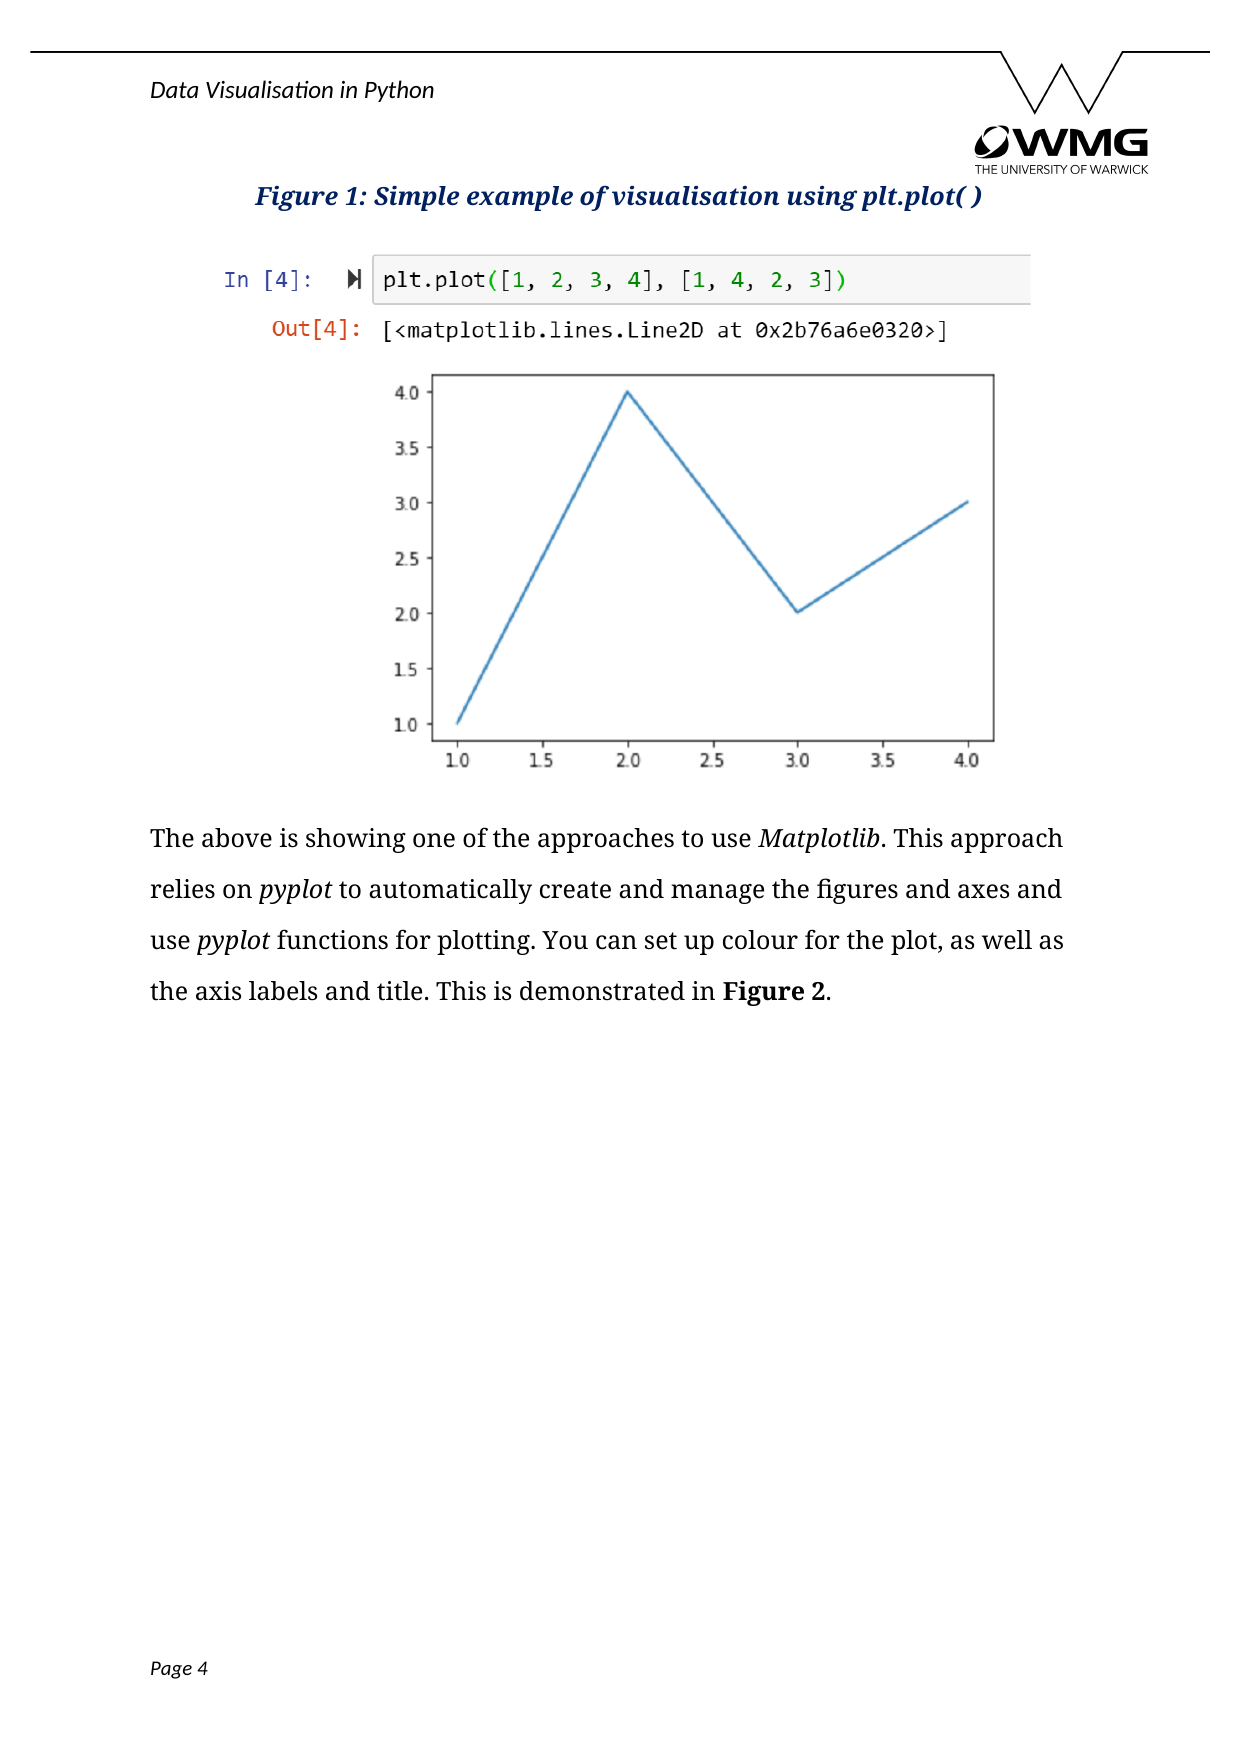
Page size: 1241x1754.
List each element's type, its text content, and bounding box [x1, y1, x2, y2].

picture [209, 250, 1031, 789]
picture [30, 51, 1210, 174]
